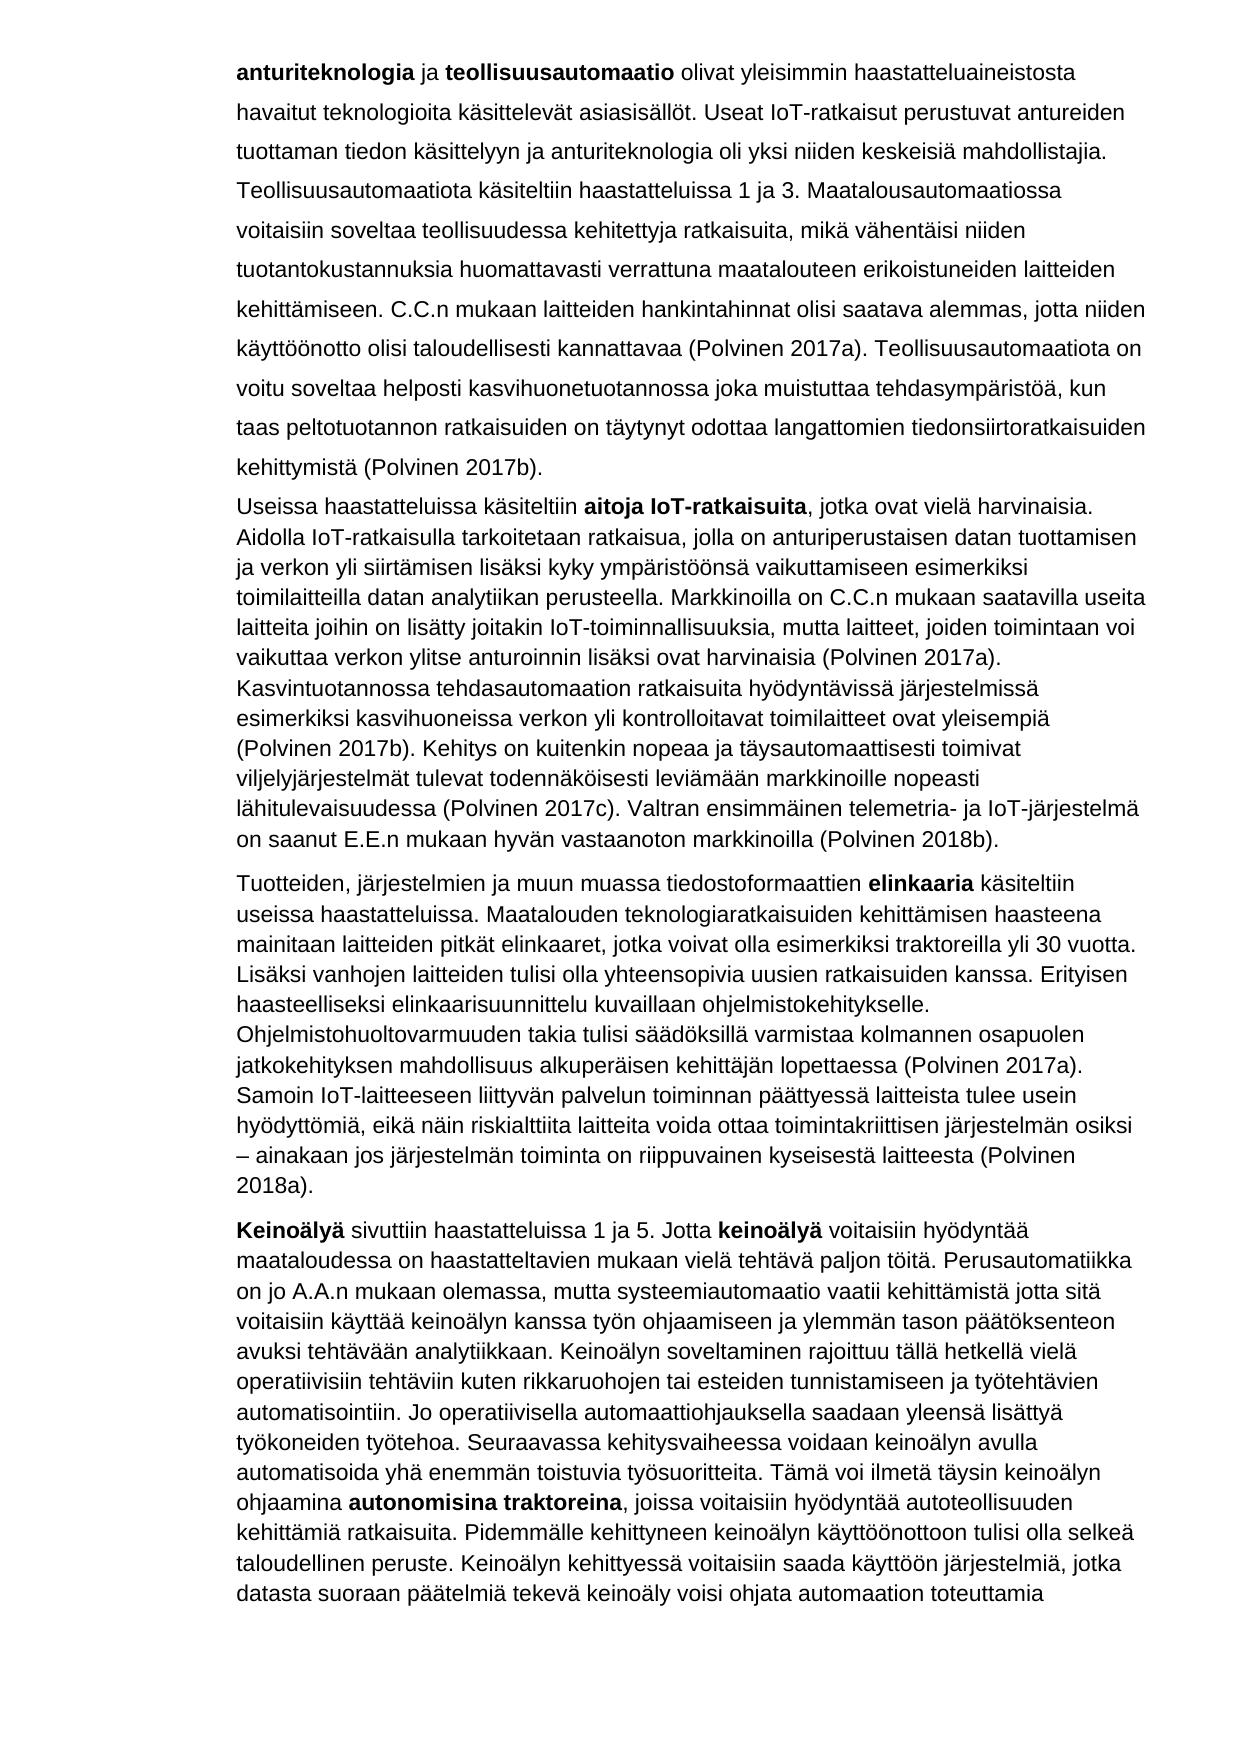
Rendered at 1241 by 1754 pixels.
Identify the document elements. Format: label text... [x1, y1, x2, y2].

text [236, 1217, 1152, 1606]
text Useissa haastatteluissa käsiteltiin aitoja IoT-ratkaisuita, jotka ovat vielä harvinaisia. Aidolla IoT-ratkaisulla tarkoitetaan ratkaisua, jolla on anturiperustaisen datan tuottamisen ja verkon yli siirtämisen lisäksi kyky ympäristöönsä vaikuttamiseen esimerkiksi toimilaitteilla datan analytiikan perusteella. Markkinoilla on C.C.n mukaan saatavilla useita laitteita joihin on lisätty joitakin IoT-toiminnallisuuksia, mutta laitteet, joiden toimintaan voi vaikuttaa verkon ylitse anturoinnin lisäksi ovat harvinaisia (Polvinen 2017a). Kasvintuotannossa tehdasautomaation ratkaisuita hyödyntävissä järjestelmissä esimerkiksi kasvihuoneissa verkon yli kontrolloitavat toimilaitteet ovat yleisempiä (Polvinen 2017b). Kehitys on kuitenkin nopeaa ja täysautomaattisesti toimivat viljelyjärjestelmät tulevat todennäköisesti leviämään markkinoille nopeasti lähitulevaisuudessa (Polvinen 2017c). Valtran ensimmäinen telemetria- ja IoT-järjestelmä on saanut E.E.n mukaan hyvän vastaanoton markkinoilla (Polvinen 2018b). [236, 493, 1152, 852]
text Tuotteiden, järjestelmien ja muun muassa tiedostoformaattien elinkaaria käsiteltiin useissa haastatteluissa. Maatalouden teknologiaratkaisuiden kehittämisen haasteena mainitaan laitteiden pitkät elinkaaret, jotka voivat olla esimerkiksi traktoreilla yli 30 vuotta. Lisäksi vanhojen laitteiden tulisi olla yhteensopivia uusien ratkaisuiden kanssa. Erityisen haasteelliseksi elinkaarisuunnittelu kuvaillaan ohjelmistokehitykselle. Ohjelmistohuoltovarmuuden takia tulisi säädöksillä varmistaa kolmannen osapuolen jatkokehityksen mahdollisuus alkuperäisen kehittäjän lopettaessa (Polvinen 2017a). Samoin IoT-laitteeseen liittyvän palvelun toiminnan päättyessä laitteista tulee usein hyödyttömiä, eikä näin riskialttiita laitteita voida ottaa toimintakriittisen järjestelmän osiksi – ainakaan jos järjestelmän toiminta on riippuvainen kyseisestä laitteesta (Polvinen 2018a). [236, 870, 1152, 1199]
